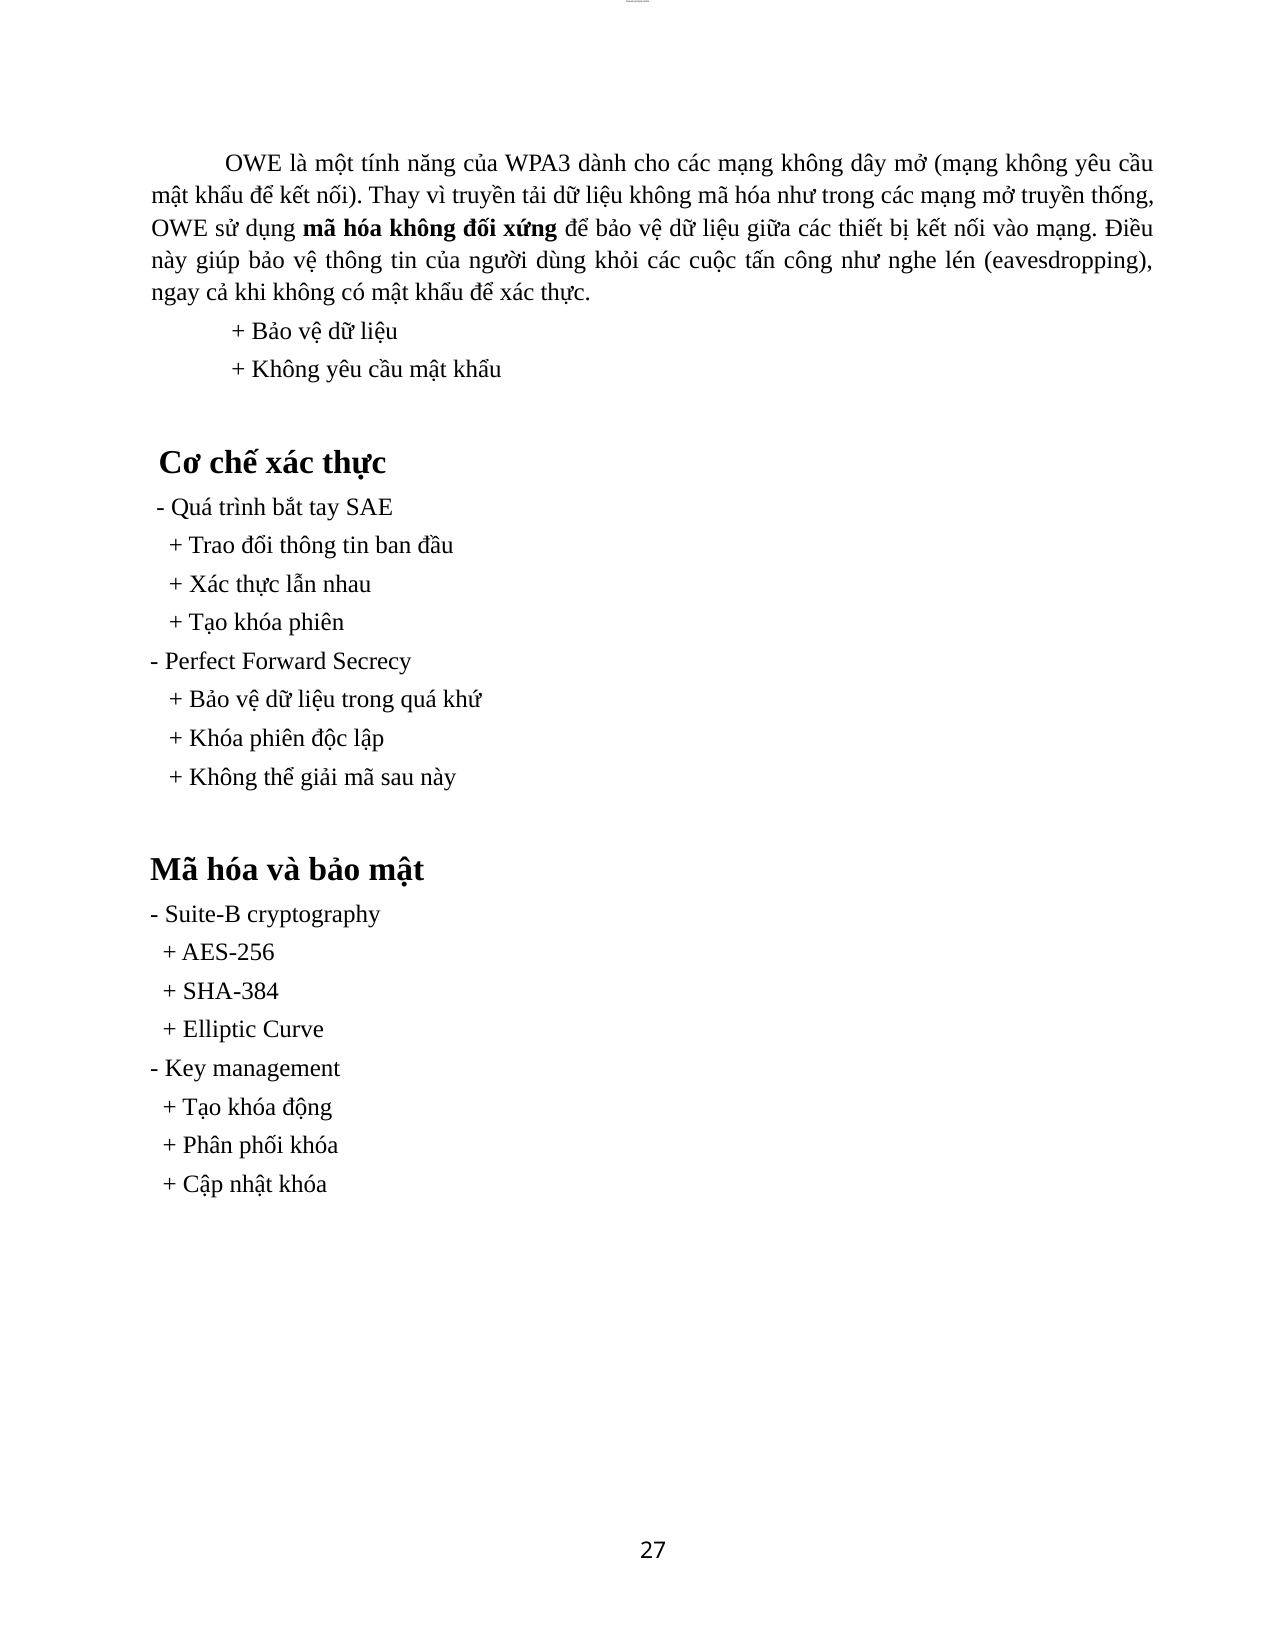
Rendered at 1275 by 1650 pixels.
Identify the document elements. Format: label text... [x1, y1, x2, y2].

text + Phân phối khóa [150, 1130, 1155, 1159]
text - Key management [150, 1053, 1155, 1082]
text - Quá trình bắt tay SAE [150, 492, 1155, 521]
text + Khóa phiên độc lập [150, 723, 1155, 752]
text OWE là một tính năng của WPA3 dành cho các mạng không dây mở (mạng không yêu cầu mật khẩu để kết nối). Thay vì truyền tải dữ liệu không mã hóa như trong các mạng mở truyền thống, OWE sử dụng mã hóa không đối xứng để bảo vệ dữ liệu giữa các thiết bị kết nối vào mạng. Điều này giúp bảo vệ thông tin của người dùng khỏi các cuộc tấn công như nghe lén (eavesdropping), ngay cả khi không có mật khẩu để xác thực. [150, 148, 1155, 306]
text + SHA-384 [150, 976, 1155, 1005]
text + Bảo vệ dữ liệu trong quá khứ [150, 684, 1155, 713]
text + Không yêu cầu mật khẩu [150, 354, 1155, 383]
text + Tạo khóa động [150, 1092, 1155, 1120]
text + AES-256 [150, 937, 1155, 966]
text - Suite-B cryptography [150, 899, 1155, 928]
text + Không thể giải mã sau này [150, 762, 1155, 790]
text Cơ chế xác thực [150, 442, 1155, 481]
text + Xác thực lẫn nhau [150, 569, 1155, 598]
text + Cập nhật khóa [150, 1169, 1155, 1197]
text + Elliptic Curve [150, 1014, 1155, 1043]
text - Perfect Forward Secrecy [150, 646, 1155, 675]
text + Trao đổi thông tin ban đầu [150, 530, 1155, 559]
text + Tạo khóa phiên [150, 607, 1155, 636]
text Mã hóa và bảo mật [150, 849, 1155, 888]
text + Bảo vệ dữ liệu [150, 316, 1155, 345]
